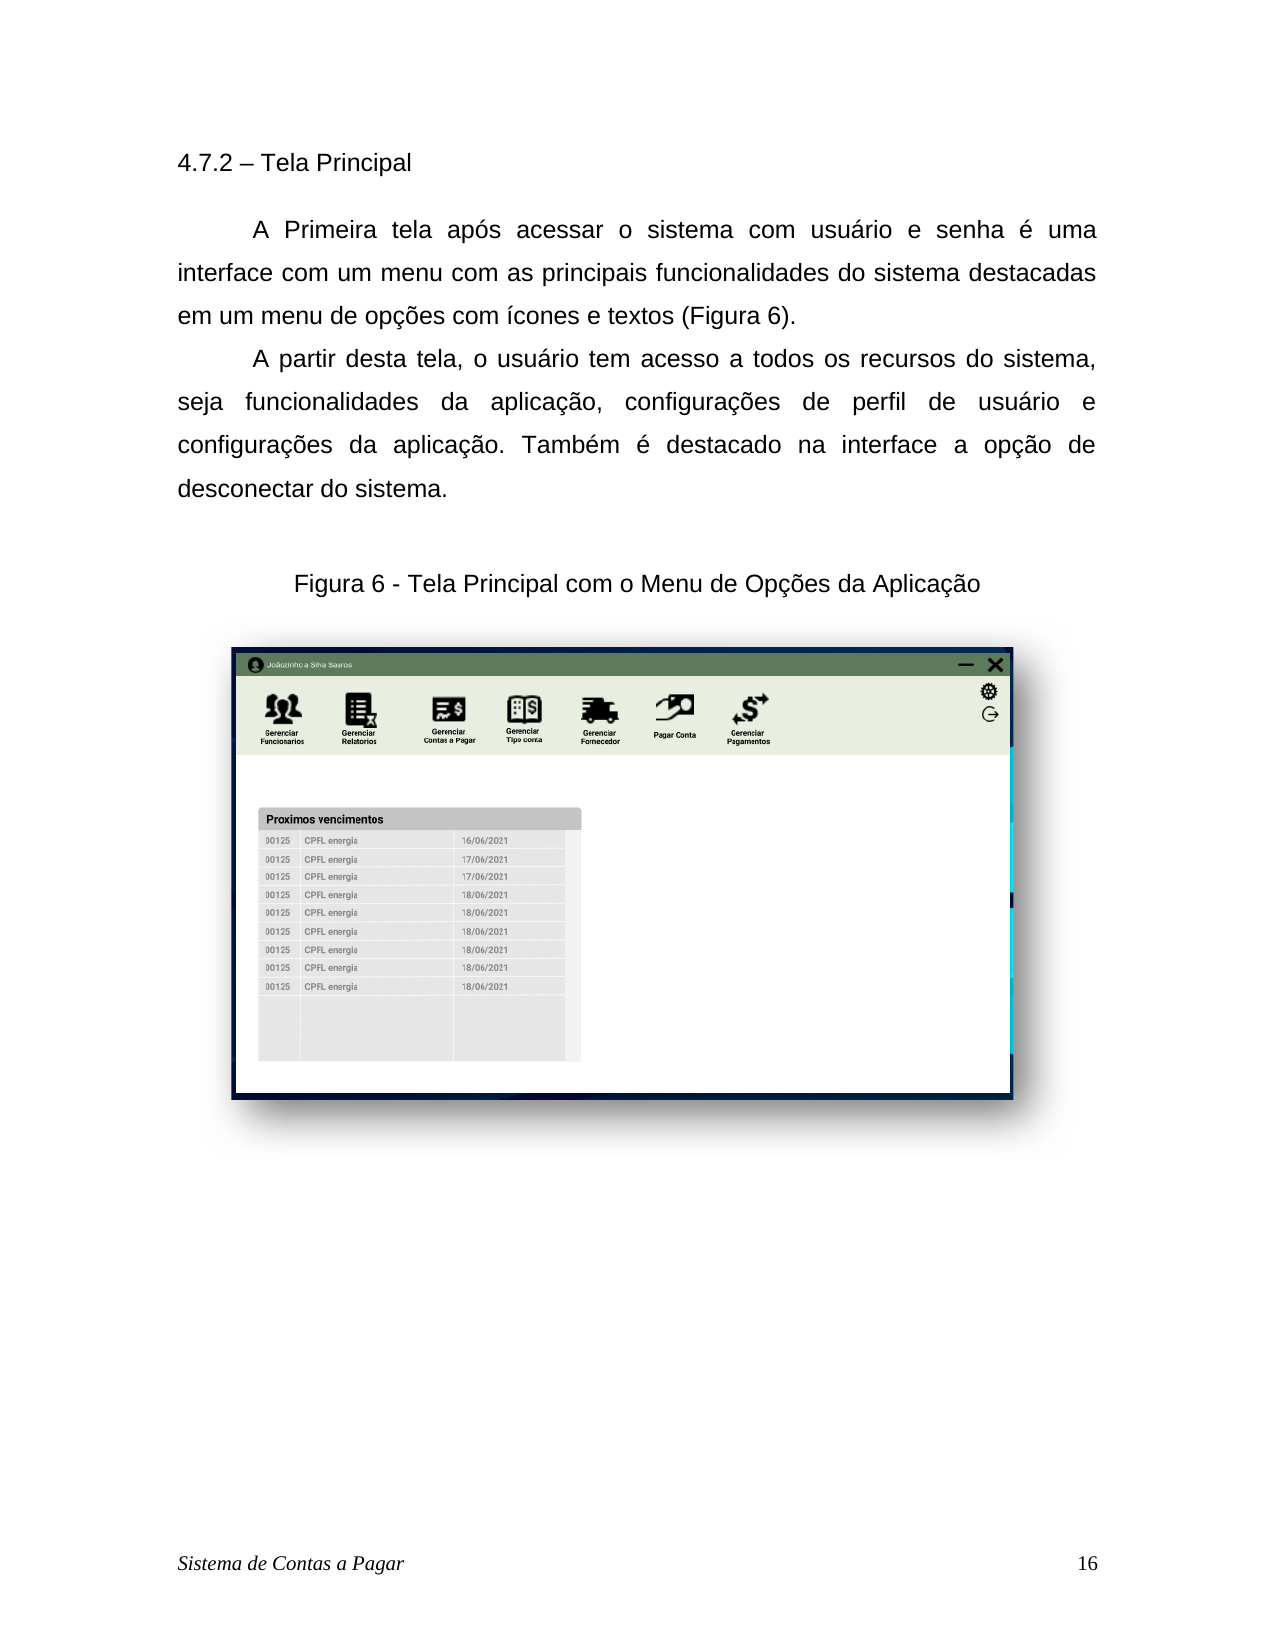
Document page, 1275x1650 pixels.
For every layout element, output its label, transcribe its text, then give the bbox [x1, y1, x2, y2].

subtitle A partir desta tela, o usuário tem acesso a todos os recursos do sistema, seja funcionalidades da aplicação, configurações de perfil de usuário e configurações da aplicação. Também é destacado na interface a opção de desconectar do sistema. [177, 344, 1098, 502]
text Figura 6 - Tela Principal com o Menu de Opções da Aplicação [177, 569, 1098, 598]
picture [231, 647, 1014, 1100]
subtitle 4.7.2 – Tela Principal [177, 148, 1098, 176]
subtitle A Primeira tela após acessar o sistema com usuário e senha é uma interface com um menu com as principais funcionalidades do sistema destacadas em um menu de opções com ícones e textos (Figura 6). [177, 215, 1098, 330]
